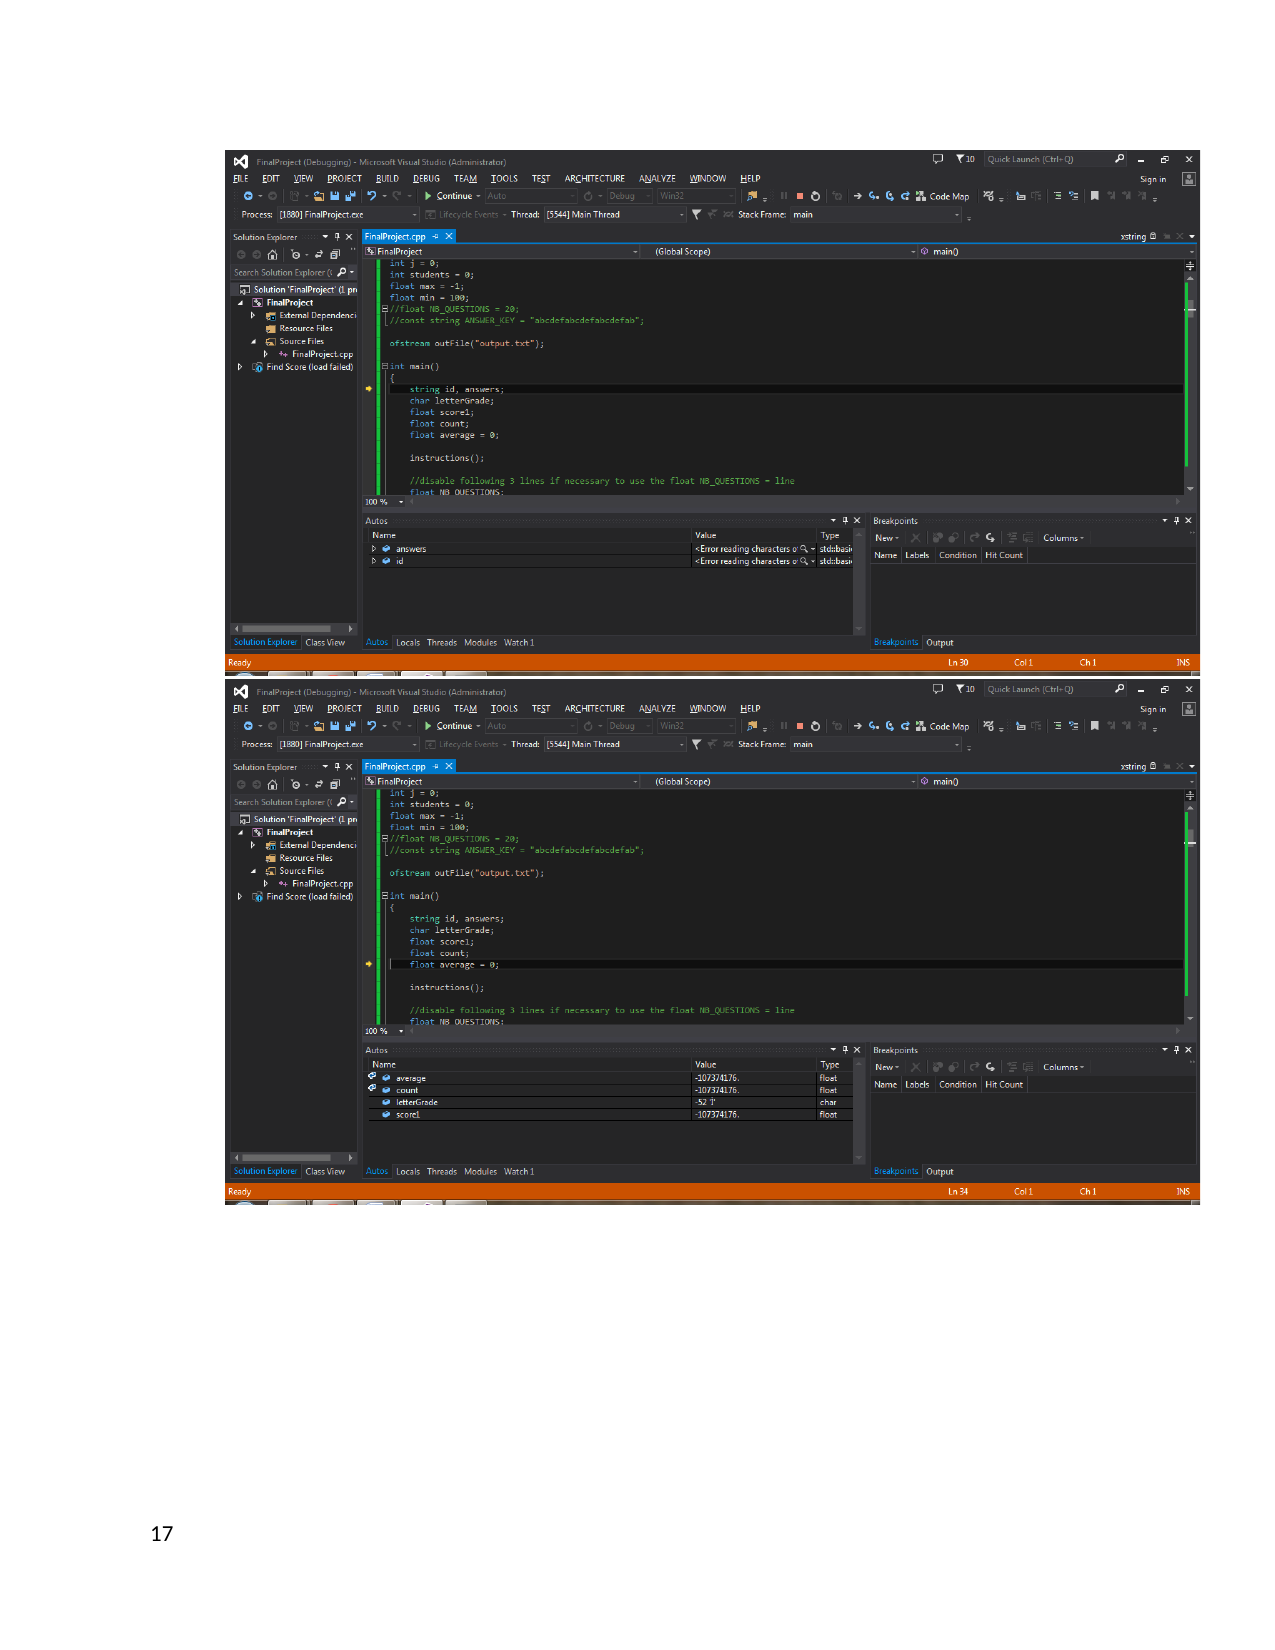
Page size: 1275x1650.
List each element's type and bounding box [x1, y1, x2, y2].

picture [225, 150, 1200, 676]
picture [225, 679, 1200, 1205]
